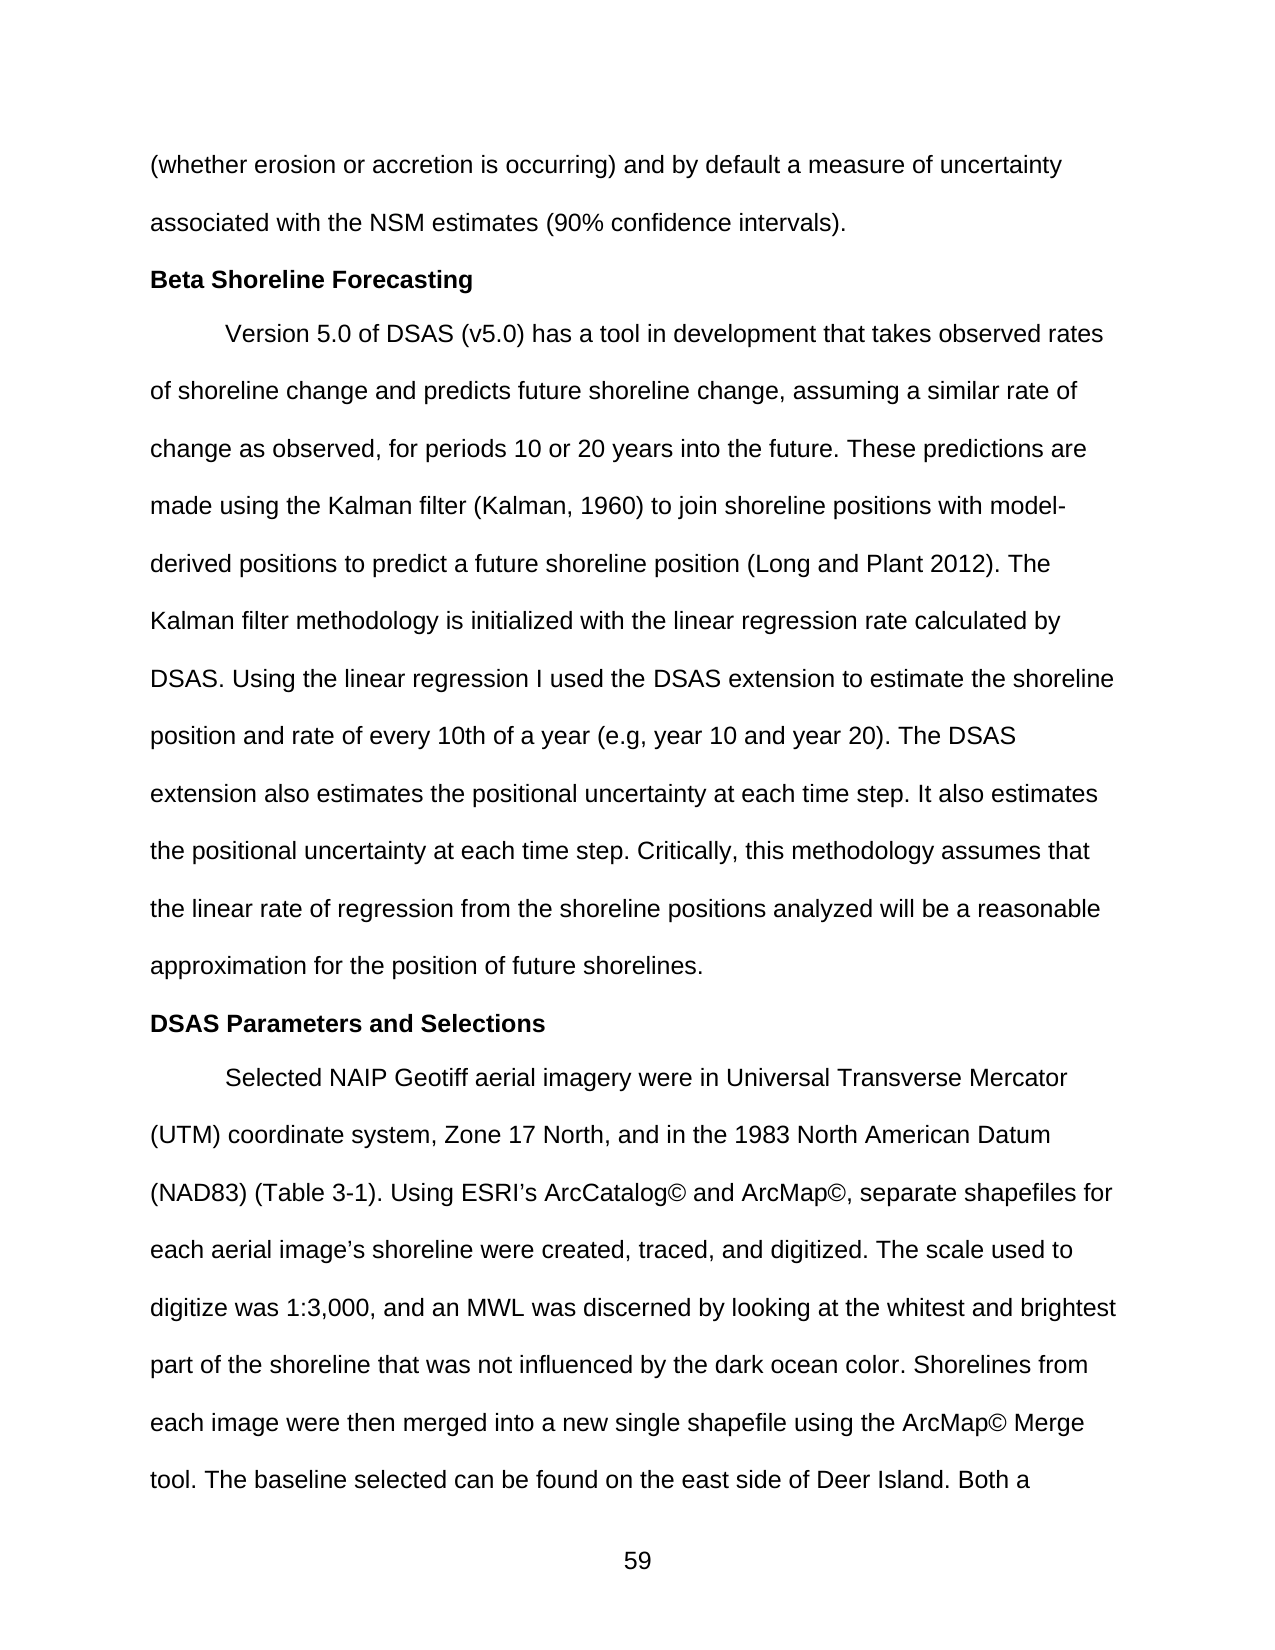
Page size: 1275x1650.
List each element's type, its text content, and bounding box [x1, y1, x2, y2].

subtitle DSAS Parameters and Selections [150, 1009, 1125, 1037]
subtitle Beta Shoreline Forecasting [150, 265, 1125, 294]
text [150, 150, 1125, 236]
text Version 5.0 of DSAS (v5.0) has a tool in development that takes observed rates of shoreline change and predicts future shoreline change, assuming a similar rate of change as observed, for periods 10 or 20 years into the future. These predictions are made using the Kalman filter (Kalman, 1960) to join shoreline positions with model-derived positions to predict a future shoreline position (Long and Plant 2012). The Kalman filter methodology is initialized with the linear regression rate calculated by DSAS. Using the linear regression I used the DSAS extension to estimate the shoreline position and rate of every 10th of a year (e.g, year 10 and year 20). The DSAS extension also estimates the positional uncertainty at each time step. It also estimates the positional uncertainty at each time step. Critically, this methodology assumes that the linear rate of regression from the shoreline positions analyzed will be a reasonable approximation for the position of future shorelines. [150, 319, 1125, 980]
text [150, 1062, 1125, 1494]
